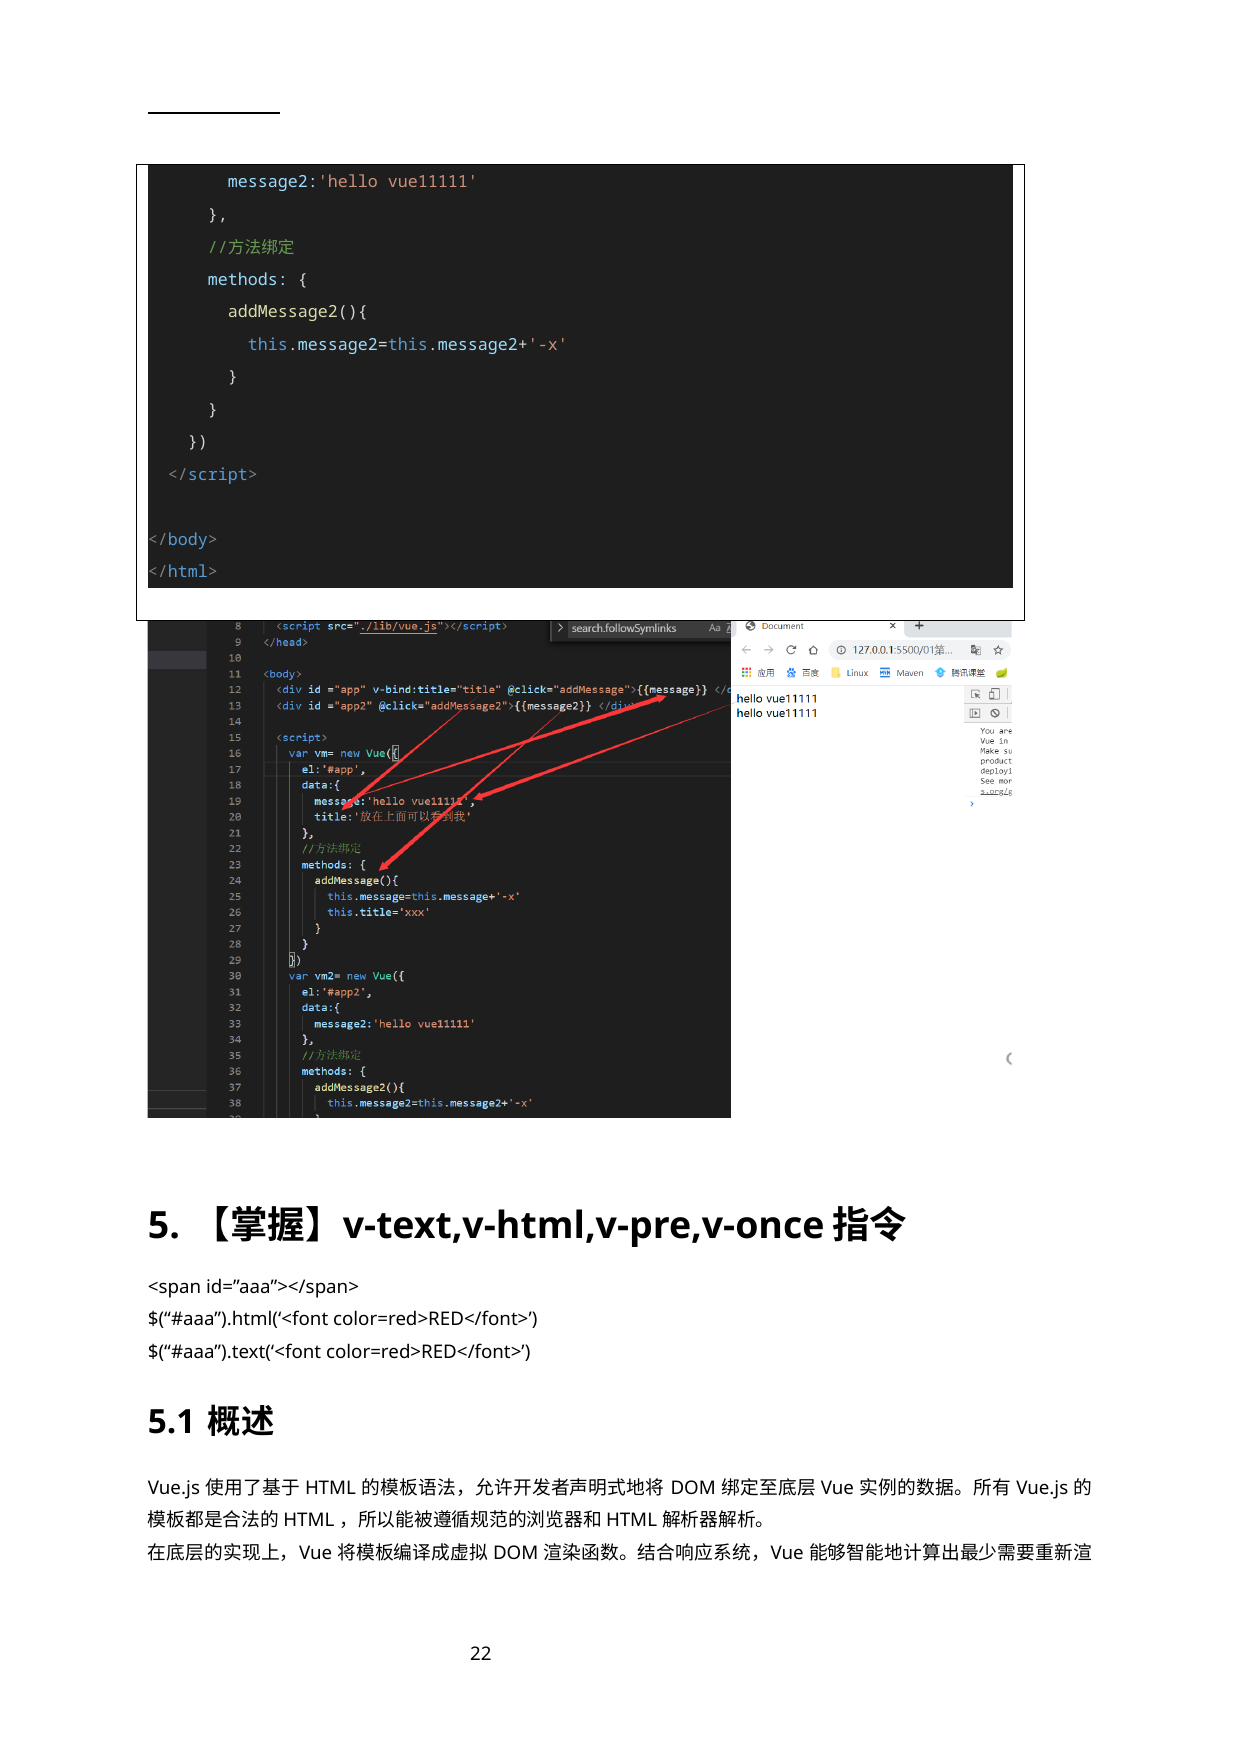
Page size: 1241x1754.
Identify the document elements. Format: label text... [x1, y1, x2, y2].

subtitle 【掌握】v-text,v-html,v-pre,v-once指令 [148, 1194, 1093, 1249]
text Vue.js 使用了基于 HTML 的模板语法，允许开发者声明式地将 DOM 绑定至底层 Vue 实例的数据。所有 Vue.js 的模板都是合法的 HTML ，所以能被遵循规范的浏览器和 HTML 解析器解析。 [148, 1470, 1093, 1535]
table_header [137, 165, 1024, 620]
text $(“#aaa”).text(‘<font color=red>RED</font>’) [148, 1335, 1093, 1367]
picture [147, 621, 1012, 1118]
text $(“#aaa”).html(‘<font color=red>RED</font>’) [148, 1302, 1093, 1335]
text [148, 1535, 1093, 1567]
subtitle 概述 [148, 1394, 1093, 1443]
text <span id=”aaa”></span> [148, 1270, 1093, 1302]
